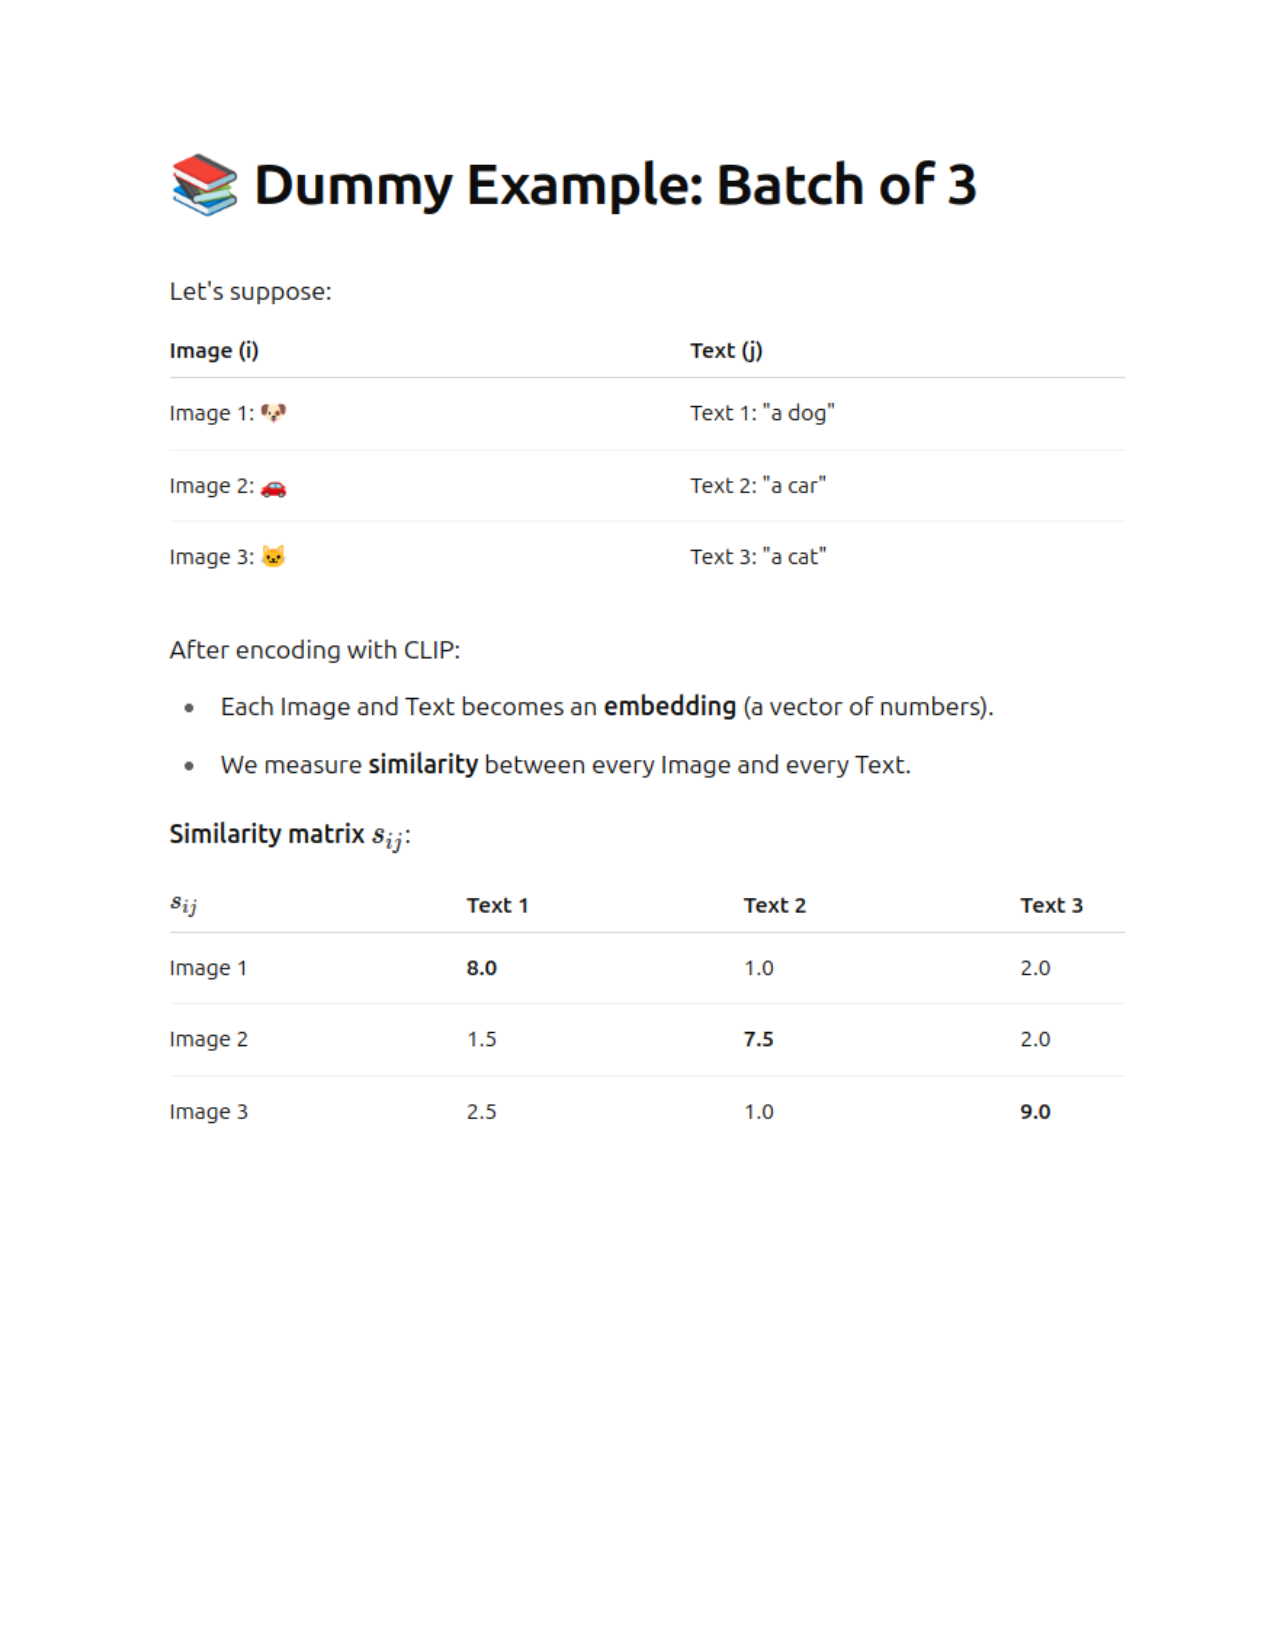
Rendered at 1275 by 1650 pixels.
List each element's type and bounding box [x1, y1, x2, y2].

picture [150, 150, 1125, 1154]
